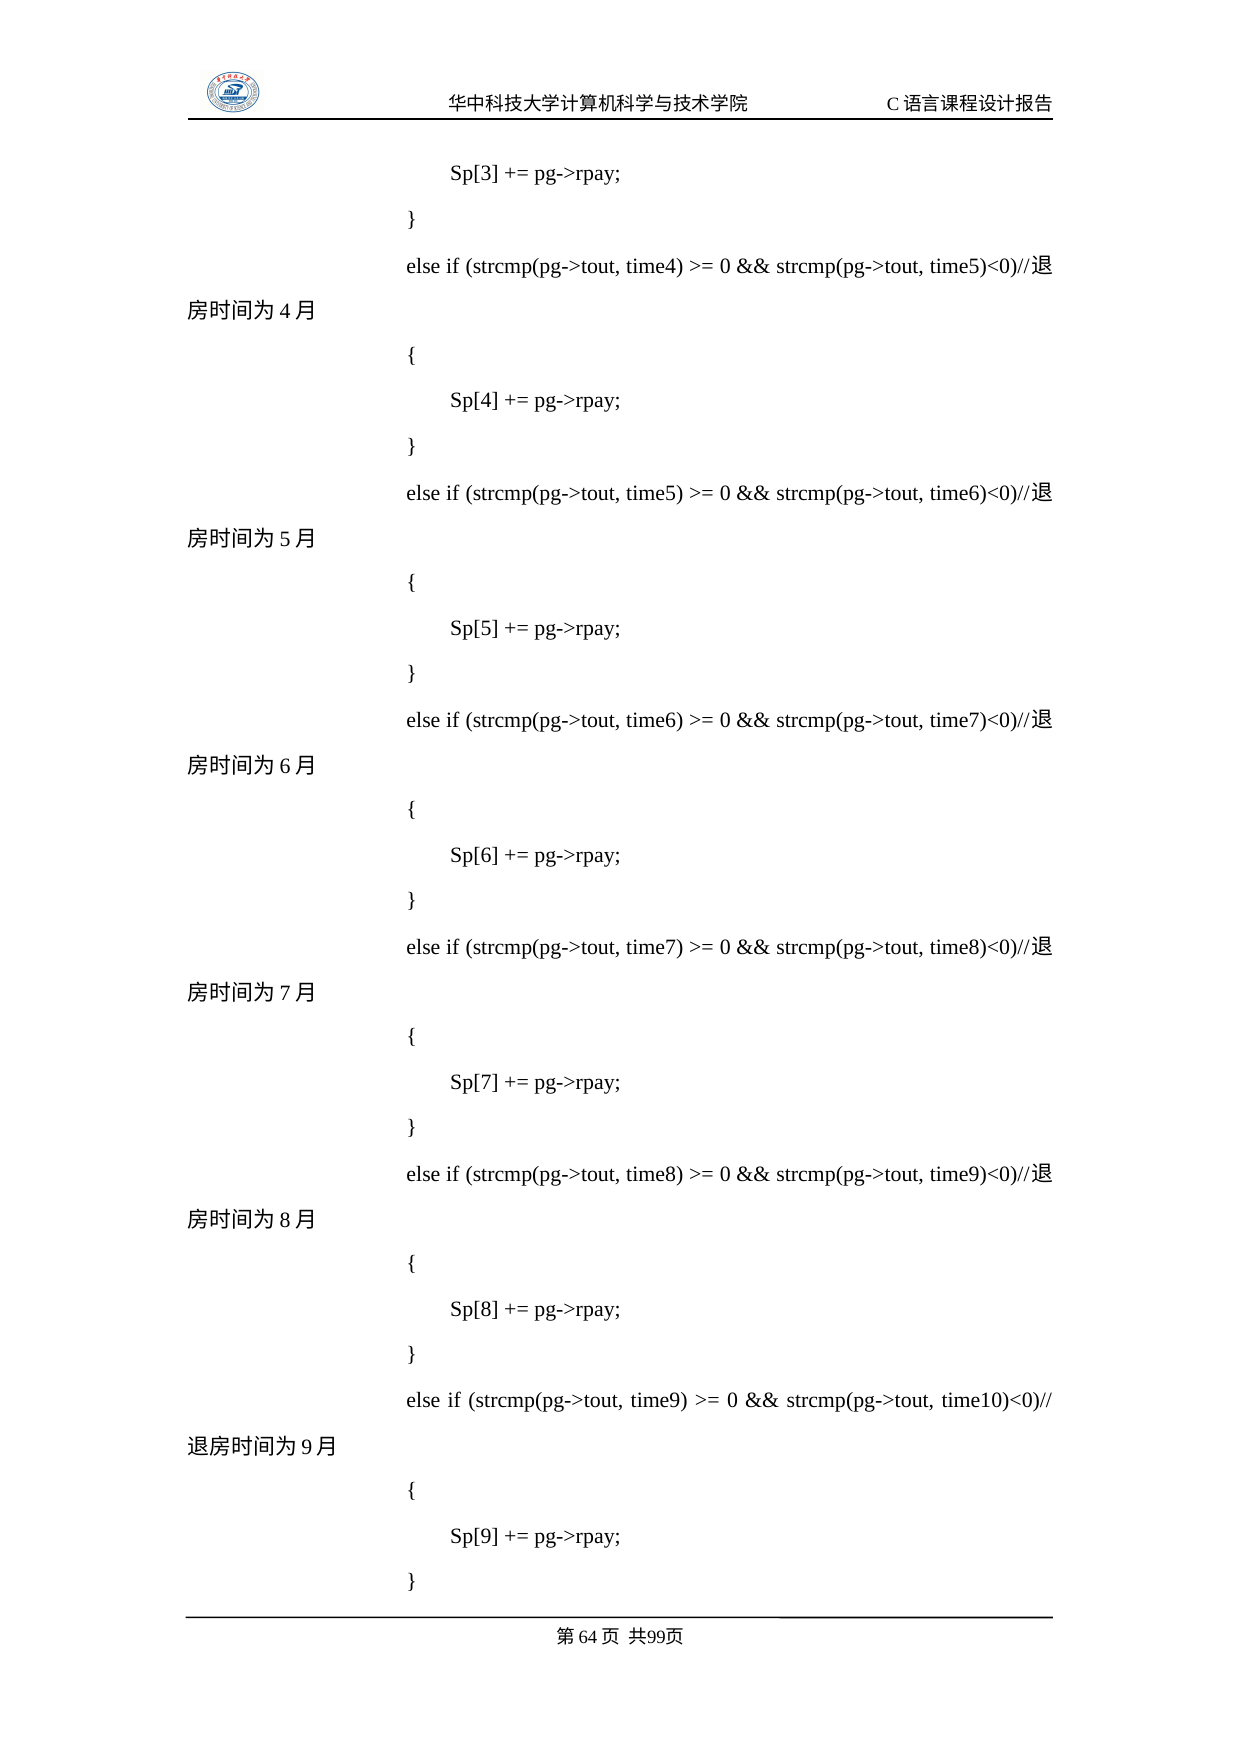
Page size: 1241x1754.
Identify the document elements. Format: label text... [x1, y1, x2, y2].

picture [200, 70, 264, 113]
text else if (strcmp(pg->tout, time7) >= 0 && strcmp(pg->tout, time8)<0)//退房时间为7月 [187, 922, 1053, 1013]
text Sp[7] += pg->rpay; [187, 1059, 1053, 1104]
text { [187, 332, 1053, 377]
text } [187, 650, 1053, 695]
text { [187, 786, 1053, 832]
text } [187, 1331, 1053, 1377]
text Sp[5] += pg->rpay; [187, 604, 1053, 650]
text else if (strcmp(pg->tout, time5) >= 0 && strcmp(pg->tout, time6)<0)//退房时间为5月 [187, 468, 1053, 559]
text Sp[9] += pg->rpay; [187, 1513, 1053, 1558]
text else if (strcmp(pg->tout, time8) >= 0 && strcmp(pg->tout, time9)<0)//退房时间为8月 [187, 1149, 1053, 1240]
text else if (strcmp(pg->tout, time4) >= 0 && strcmp(pg->tout, time5)<0)//退房时间为4月 [187, 241, 1053, 332]
text } [187, 196, 1053, 241]
text Sp[8] += pg->rpay; [187, 1286, 1053, 1331]
text Sp[4] += pg->rpay; [187, 377, 1053, 423]
text } [187, 423, 1053, 468]
text Sp[6] += pg->rpay; [187, 832, 1053, 877]
text { [187, 1240, 1053, 1286]
text Sp[3] += pg->rpay; [187, 150, 1053, 196]
text else if (strcmp(pg->tout, time9) >= 0 && strcmp(pg->tout, time10)<0)//退房时间为9月 [187, 1377, 1053, 1467]
text } [187, 1104, 1053, 1149]
text } [187, 1558, 1053, 1604]
text { [187, 1013, 1053, 1059]
text else if (strcmp(pg->tout, time6) >= 0 && strcmp(pg->tout, time7)<0)//退房时间为6月 [187, 695, 1053, 786]
text { [187, 1467, 1053, 1513]
text } [187, 877, 1053, 922]
text { [187, 559, 1053, 604]
